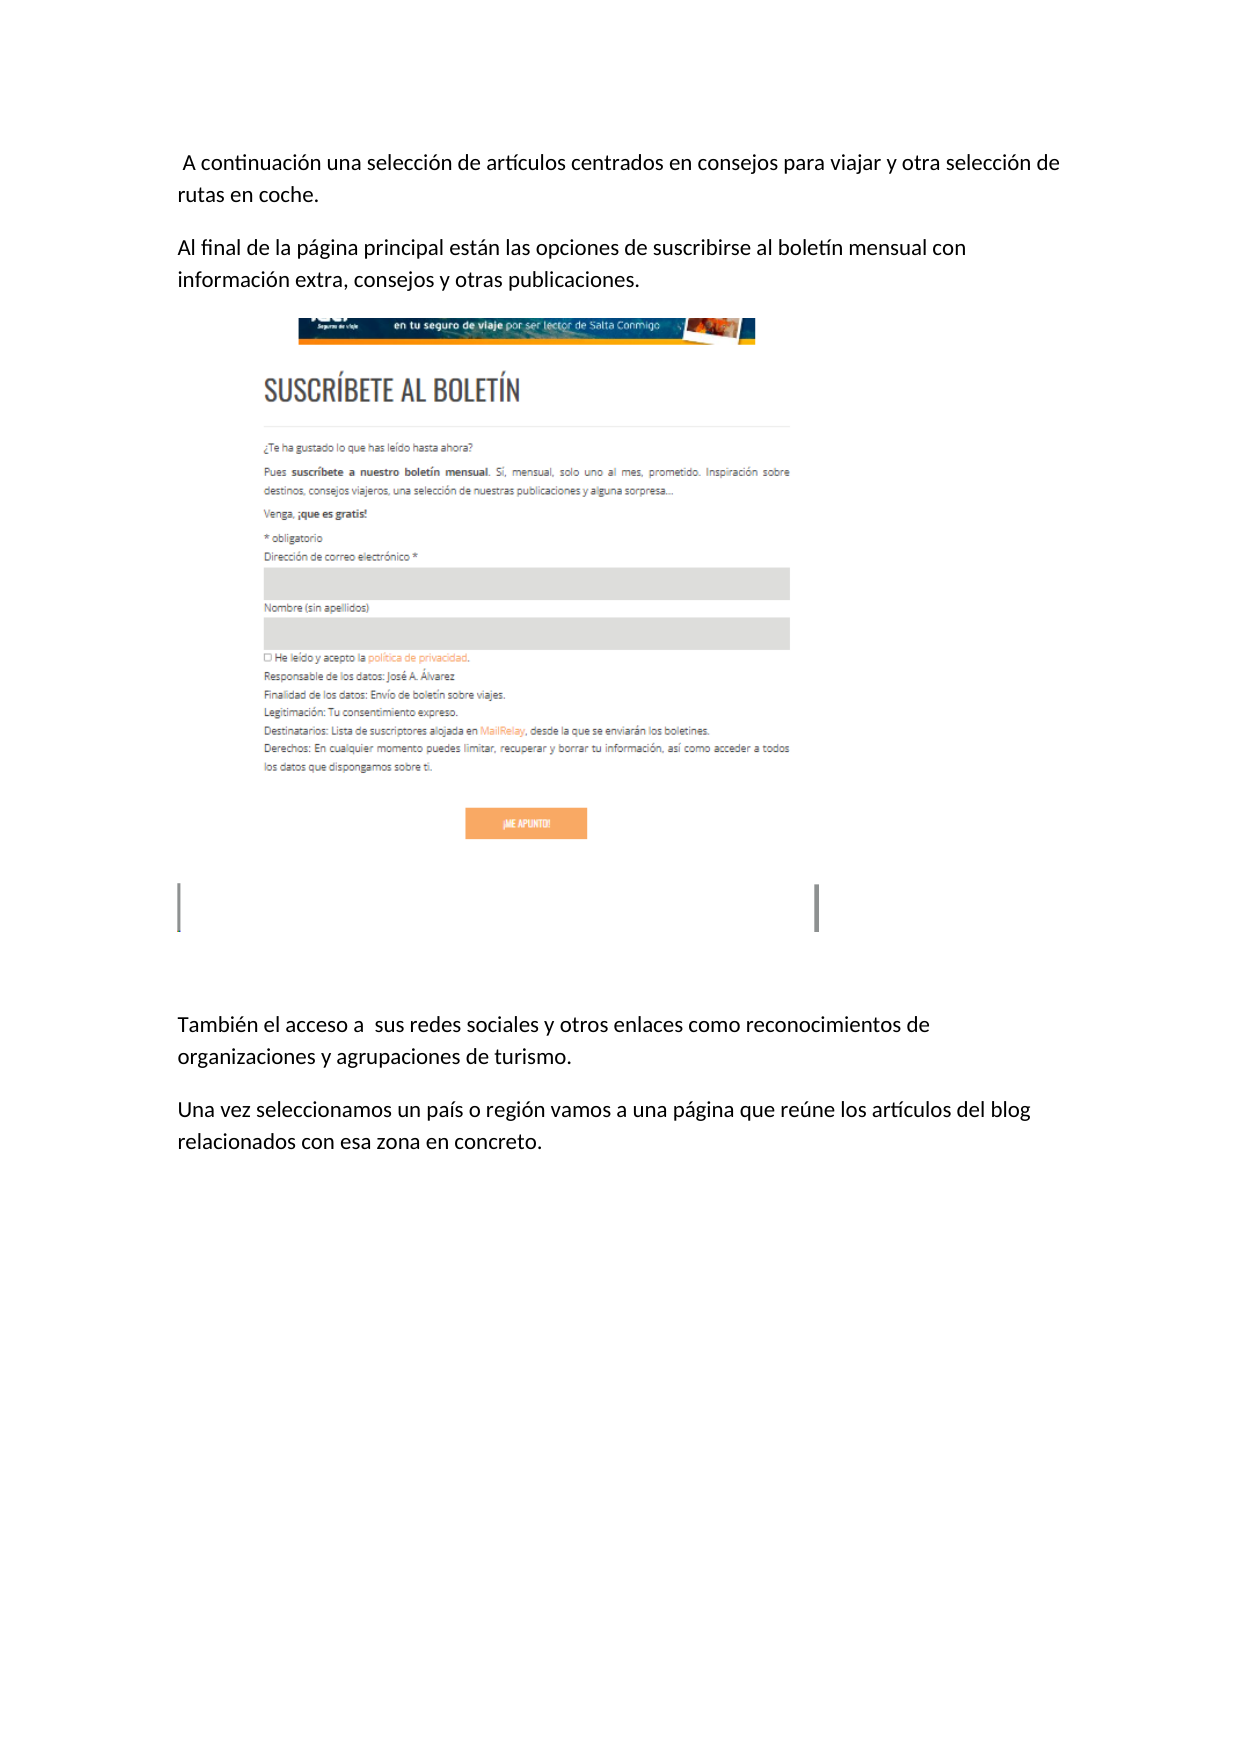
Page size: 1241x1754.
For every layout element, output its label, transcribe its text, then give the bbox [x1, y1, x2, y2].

text Al final de la página principal están las opciones de suscribirse al boletín mensual con información extra, consejos y otras publicaciones. [177, 233, 1063, 293]
text A continuación una selección de artículos centrados en consejos para viajar y otra selección de rutas en coche. [177, 148, 1063, 208]
picture [177, 318, 819, 932]
text Una vez seleccionamos un país o región vamos a una página que reúne los artículos del blog relacionados con esa zona en concreto. [177, 1095, 1063, 1155]
text También el acceso a sus redes sociales y otros enlaces como reconocimientos de organizaciones y agrupaciones de turismo. [177, 1010, 1063, 1070]
